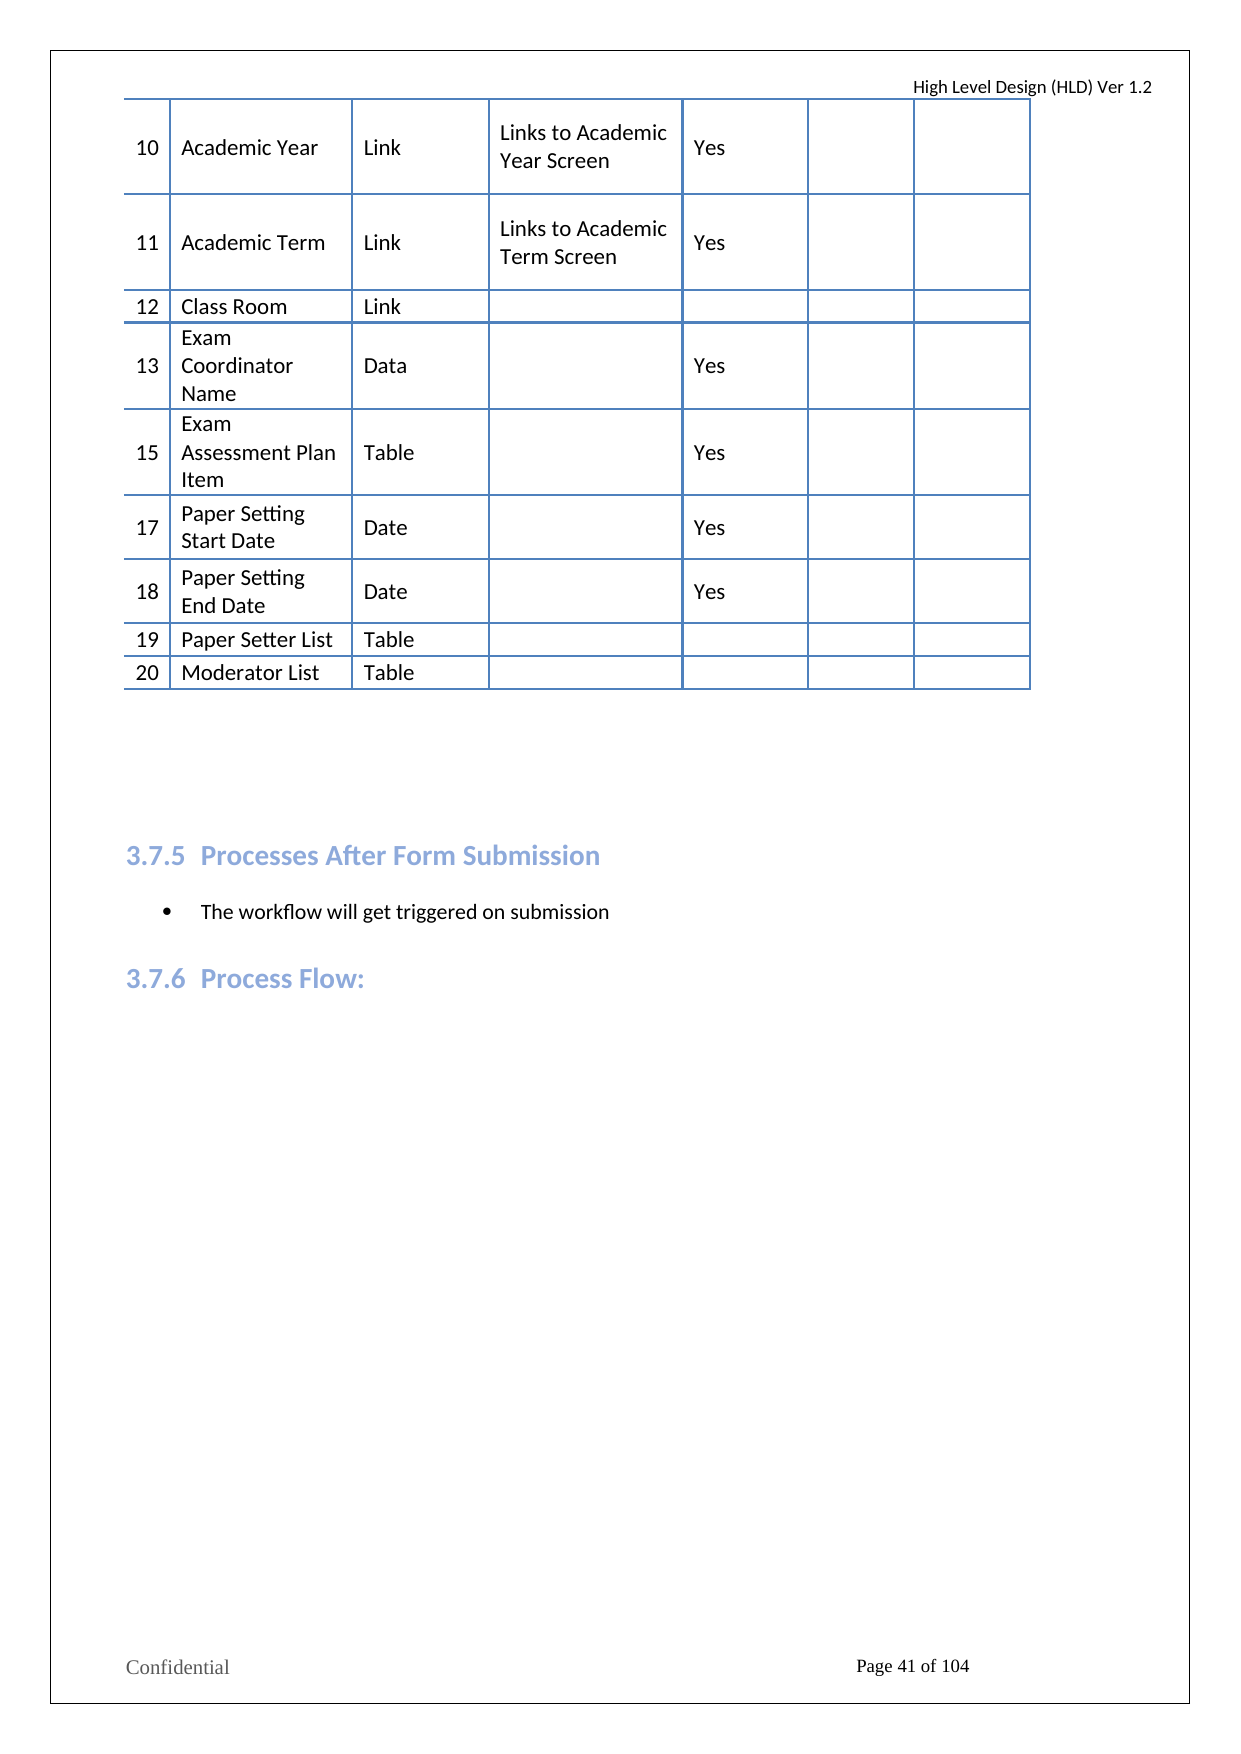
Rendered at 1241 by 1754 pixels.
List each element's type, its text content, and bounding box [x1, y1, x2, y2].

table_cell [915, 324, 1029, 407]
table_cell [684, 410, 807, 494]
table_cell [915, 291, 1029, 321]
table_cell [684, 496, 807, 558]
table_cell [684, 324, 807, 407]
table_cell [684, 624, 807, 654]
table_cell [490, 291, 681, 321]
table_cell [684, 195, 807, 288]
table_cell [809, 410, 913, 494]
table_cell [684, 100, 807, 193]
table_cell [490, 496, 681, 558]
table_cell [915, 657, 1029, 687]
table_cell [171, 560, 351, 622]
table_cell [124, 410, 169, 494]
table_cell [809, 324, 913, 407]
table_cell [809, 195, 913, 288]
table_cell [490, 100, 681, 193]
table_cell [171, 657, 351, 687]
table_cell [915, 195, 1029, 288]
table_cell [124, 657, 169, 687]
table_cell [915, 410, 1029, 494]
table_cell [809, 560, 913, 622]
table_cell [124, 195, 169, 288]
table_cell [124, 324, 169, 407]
list The workflow will get triggered on submission [163, 898, 1156, 925]
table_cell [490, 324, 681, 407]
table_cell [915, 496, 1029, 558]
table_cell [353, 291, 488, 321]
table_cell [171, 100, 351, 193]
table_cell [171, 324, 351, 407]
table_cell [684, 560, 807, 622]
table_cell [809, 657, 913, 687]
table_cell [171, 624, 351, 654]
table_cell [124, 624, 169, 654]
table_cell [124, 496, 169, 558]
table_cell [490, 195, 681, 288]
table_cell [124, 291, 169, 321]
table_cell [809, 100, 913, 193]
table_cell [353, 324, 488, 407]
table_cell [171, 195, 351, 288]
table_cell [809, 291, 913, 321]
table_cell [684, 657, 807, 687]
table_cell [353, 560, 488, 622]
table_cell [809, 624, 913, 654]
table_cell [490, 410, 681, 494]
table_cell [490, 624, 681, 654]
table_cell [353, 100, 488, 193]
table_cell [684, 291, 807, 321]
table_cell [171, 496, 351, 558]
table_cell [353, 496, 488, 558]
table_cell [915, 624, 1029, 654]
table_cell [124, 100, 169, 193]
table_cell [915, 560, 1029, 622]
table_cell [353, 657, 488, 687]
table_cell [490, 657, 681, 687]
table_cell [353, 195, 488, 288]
subtitle Processes After Form Submission [126, 837, 1156, 873]
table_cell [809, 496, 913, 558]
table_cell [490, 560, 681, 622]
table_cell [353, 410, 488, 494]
subtitle Process Flow: [126, 960, 1156, 996]
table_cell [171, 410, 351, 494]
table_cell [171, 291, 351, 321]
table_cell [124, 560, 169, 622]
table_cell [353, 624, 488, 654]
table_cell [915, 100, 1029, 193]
